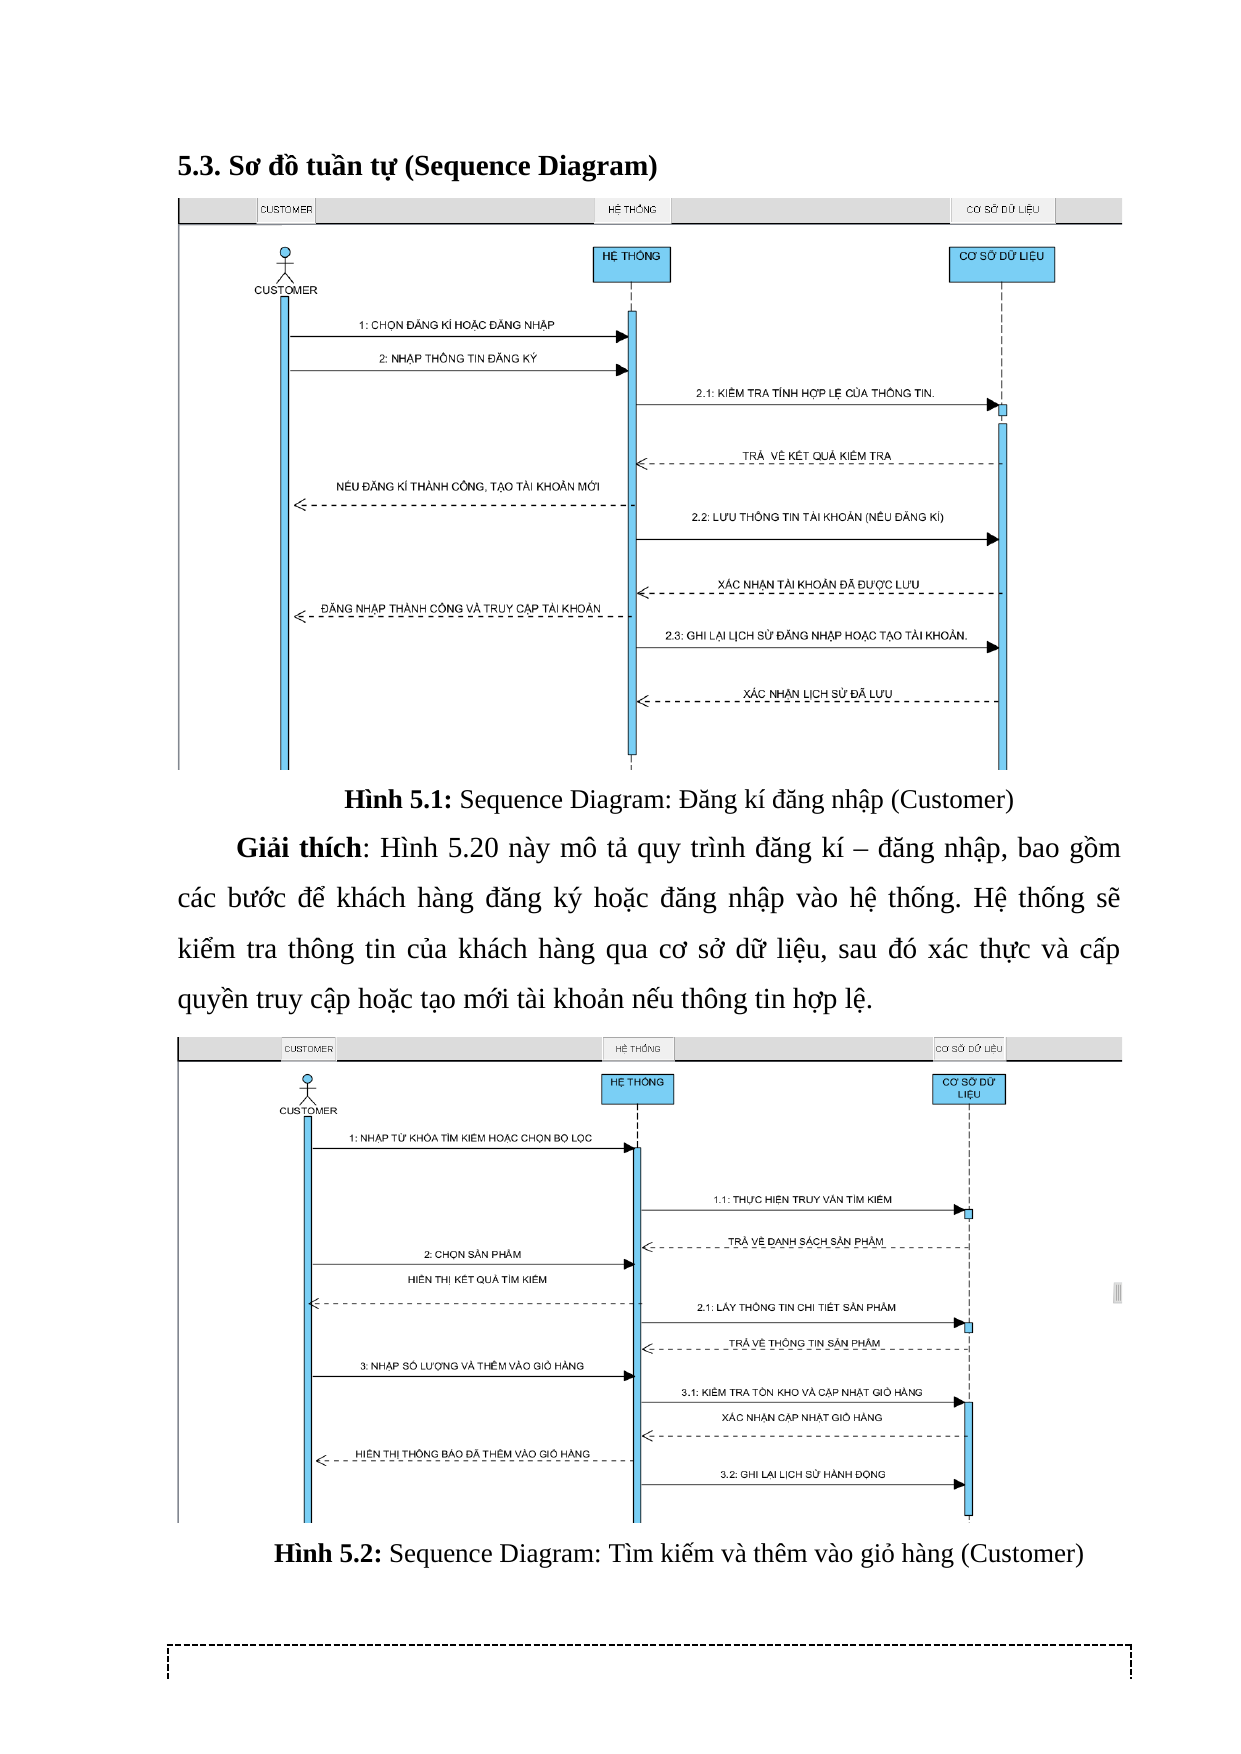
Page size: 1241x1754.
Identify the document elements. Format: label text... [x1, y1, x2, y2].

picture [177, 1037, 1123, 1523]
text Sequence Diagram: Đăng kí đăng nhập (Customer) [236, 784, 1122, 815]
text Sơ đồ tuần tự (Sequence Diagram) [177, 148, 1122, 181]
text Sequence Diagram: Tìm kiếm và thêm vào giỏ hàng (Customer) [236, 1537, 1122, 1568]
text Giải thích: Hình 5.20 này mô tả quy trình đăng kí – đăng nhập, bao gồm các bước để khách hàng đăng ký hoặc đăng nhập vào hệ thống. Hệ thống sẽ kiểm tra thông tin của khách hàng qua cơ sở dữ liệu, sau đó xác thực và cấp quyền truy cập hoặc tạo mới tài khoản nếu thông tin hợp lệ. [177, 830, 1122, 1015]
picture [177, 198, 1123, 770]
